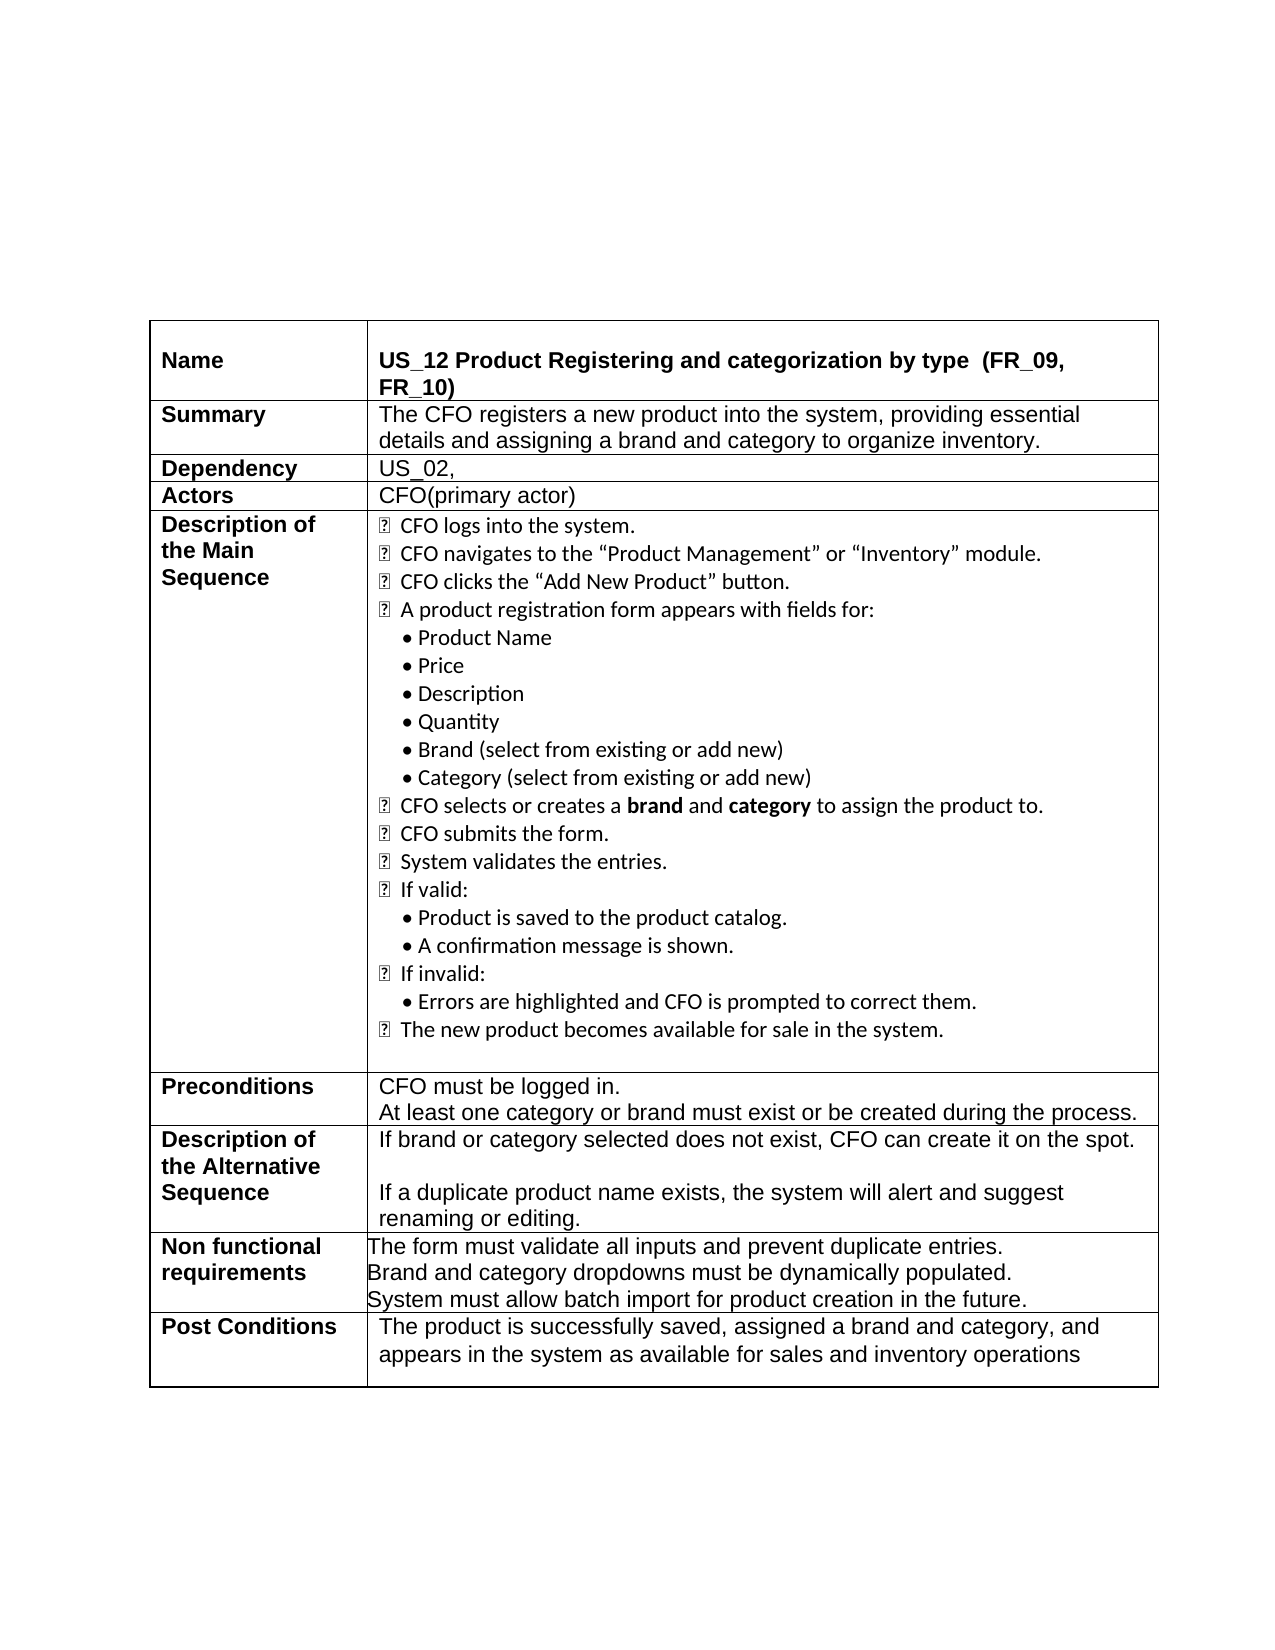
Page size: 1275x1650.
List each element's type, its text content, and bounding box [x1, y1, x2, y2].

table_cell Description of the Main Sequence [151, 511, 367, 1072]
table_header US_12 Product Registering and categorization by type (FR_09, FR_10) [368, 321, 1158, 400]
table_cell If brand or category selected does not exist, CFO can create it on the spot. If a duplicate product name exists, the system will alert and suggest renaming or editing. [368, 1126, 1158, 1232]
table_cell CFO must be logged in. At least one category or brand must exist or be created during the process. [368, 1073, 1158, 1125]
table_cell The form must validate all inputs and prevent duplicate entries. Brand and category dropdowns must be dynamically populated. System must allow batch import for product creation in the future. [368, 1233, 1158, 1312]
table_cell The product is successfully saved, assigned a brand and category, and appears in the system as available for sales and inventory operations [368, 1313, 1158, 1386]
table_header Name [151, 321, 367, 400]
table_cell The CFO registers a new product into the system, providing essential details and assigning a brand and category to organize inventory. [368, 401, 1158, 454]
table_cell CFO(primary actor) [368, 482, 1158, 510]
table_cell Dependency [151, 455, 367, 481]
table_cell US_02, [368, 455, 1158, 481]
table_cell Description of the Alternative Sequence [151, 1126, 367, 1232]
table_cell  CFO logs into the system.  CFO navigates to the “Product Management” or “Inventory” module.  CFO clicks the “Add New Product” button.  A product registration form appears with fields for: • Product Name • Price • Description • Quantity • Brand (select from existing or add new) • Category (select from existing or add new)  CFO selects or creates a brand and category to assign the product to.  CFO submits the form.  System validates the entries.  If valid: • Product is saved to the product catalog. • A confirmation message is shown.  If invalid: • Errors are highlighted and CFO is prompted to correct them.  The new product becomes available for sale in the system. [368, 511, 1158, 1072]
table_cell Preconditions [151, 1073, 367, 1125]
table_cell Non functional requirements [151, 1233, 367, 1312]
table_cell Actors [151, 482, 367, 510]
table_cell Summary [151, 401, 367, 454]
table_cell Post Conditions [151, 1313, 367, 1386]
